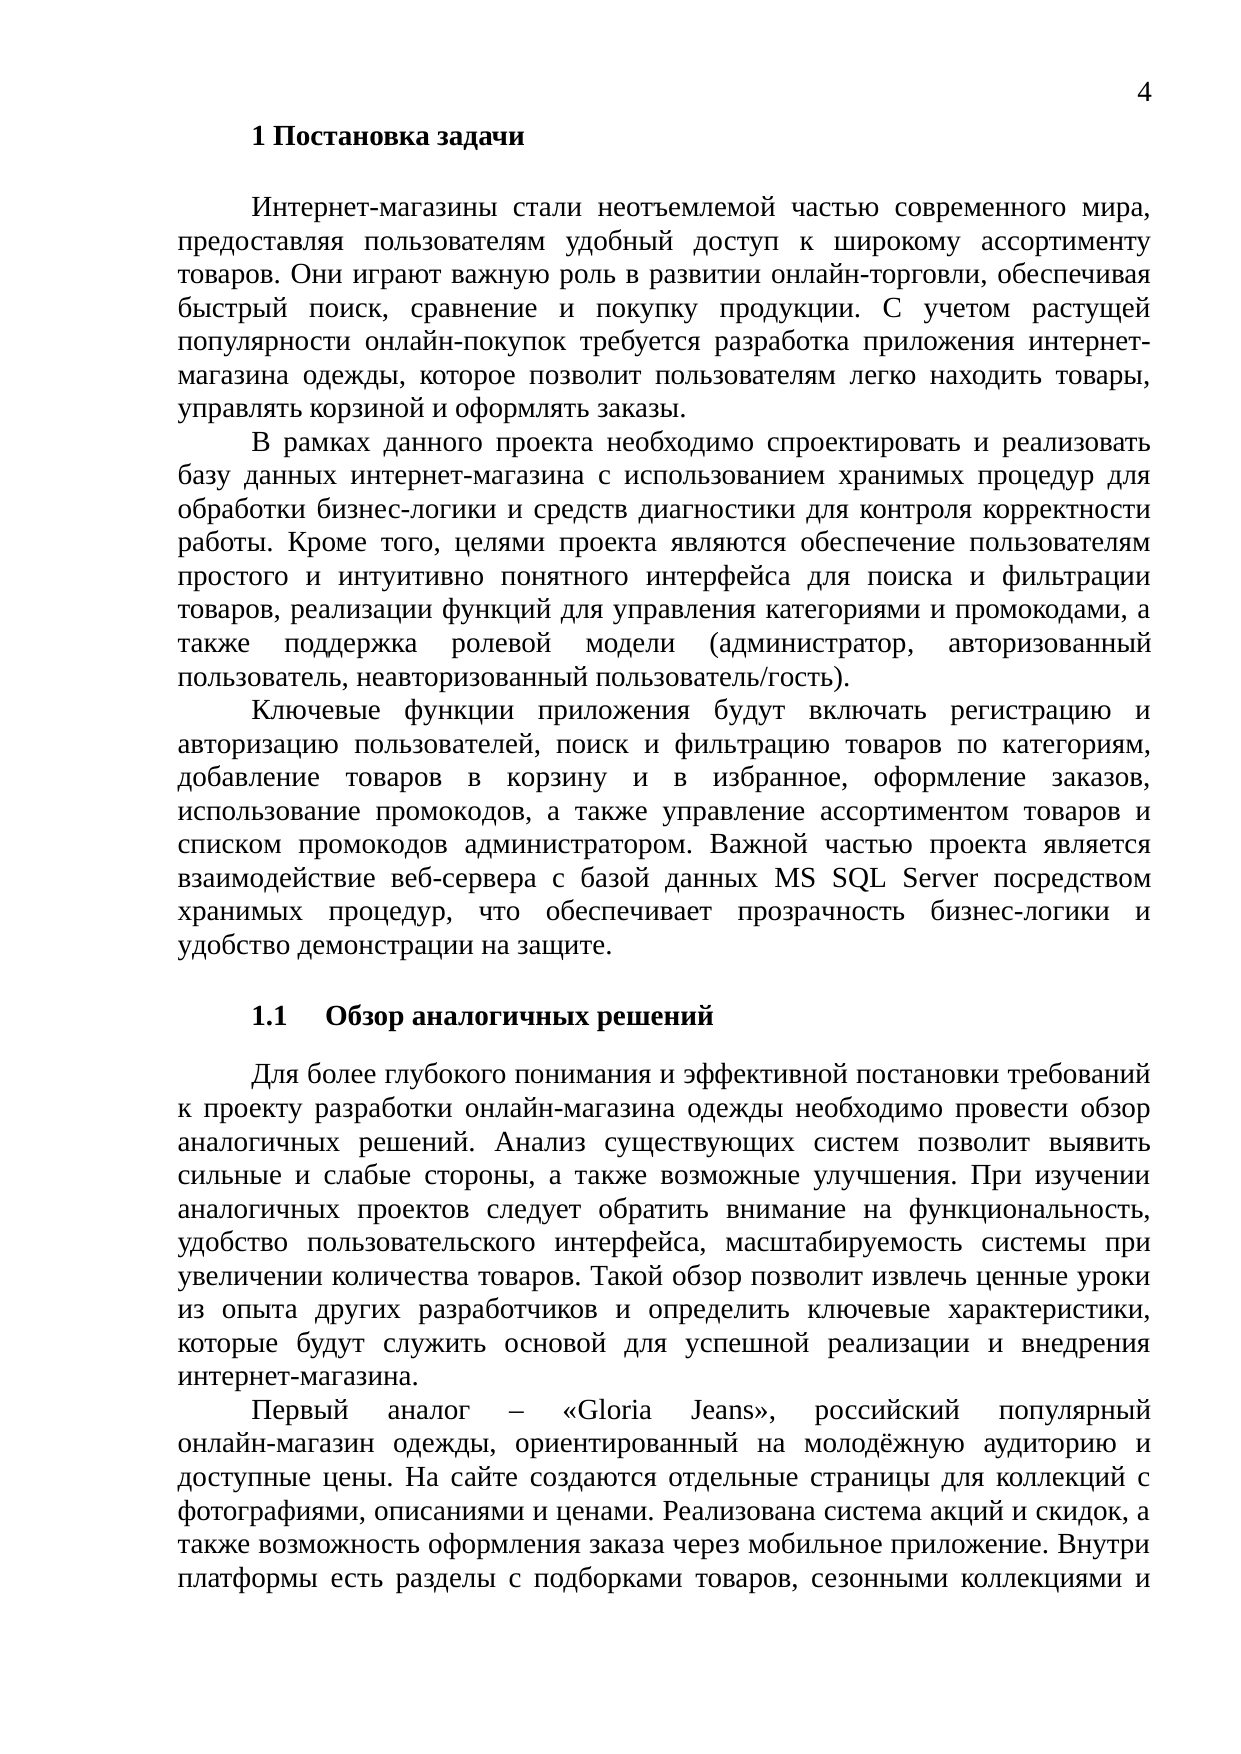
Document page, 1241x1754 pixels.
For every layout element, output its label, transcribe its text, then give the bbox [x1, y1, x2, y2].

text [177, 1392, 1152, 1593]
subtitle Обзор аналогичных решений [177, 998, 1152, 1032]
text Интернет-магазины стали неотъемлемой частью современного мира, предоставляя пользователям удобный доступ к широкому ассортименту товаров. Они играют важную роль в развитии онлайн-торговли, обеспечивая быстрый поиск, сравнение и покупку продукции. С учетом растущей популярности онлайн-покупок требуется разработка приложения интернет-магазина одежды, которое позволит пользователям легко находить товары, управлять корзиной и оформлять заказы. [177, 189, 1152, 424]
text Ключевые функции приложения будут включать регистрацию и авторизацию пользователей, поиск и фильтрацию товаров по категориям, добавление товаров в корзину и в избранное, оформление заказов, использование промокодов, а также управление ассортиментом товаров и списком промокодов администратором. Важной частью проекта является взаимодействие веб-сервера с базой данных MS SQL Server посредством хранимых процедур, что обеспечивает прозрачность бизнес-логики и удобство демонстрации на защите. [177, 692, 1152, 961]
text В рамках данного проекта необходимо спроектировать и реализовать базу данных интернет-магазина с использованием хранимых процедур для обработки бизнес-логики и средств диагностики для контроля корректности работы. Кроме того, целями проекта являются обеспечение пользователям простого и интуитивно понятного интерфейса для поиска и фильтрации товаров, реализации функций для управления категориями и промокодами, а также поддержка ролевой модели (администратор, авторизованный пользователь, неавторизованный пользователь/гость). [177, 424, 1152, 692]
text Для более глубокого понимания и эффективной постановки требований к проекту разработки онлайн-магазина одежды необходимо провести обзор аналогичных решений. Анализ существующих систем позволит выявить сильные и слабые стороны, а также возможные улучшения. При изучении аналогичных проектов следует обратить внимание на функциональность, удобство пользовательского интерфейса, масштабируемость системы при увеличении количества товаров. Такой обзор позволит извлечь ценные уроки из опыта других разработчиков и определить ключевые характеристики, которые будут служить основой для успешной реализации и внедрения интернет-магазина. [177, 1057, 1152, 1392]
subtitle 1 Постановка задачи [177, 118, 1152, 152]
